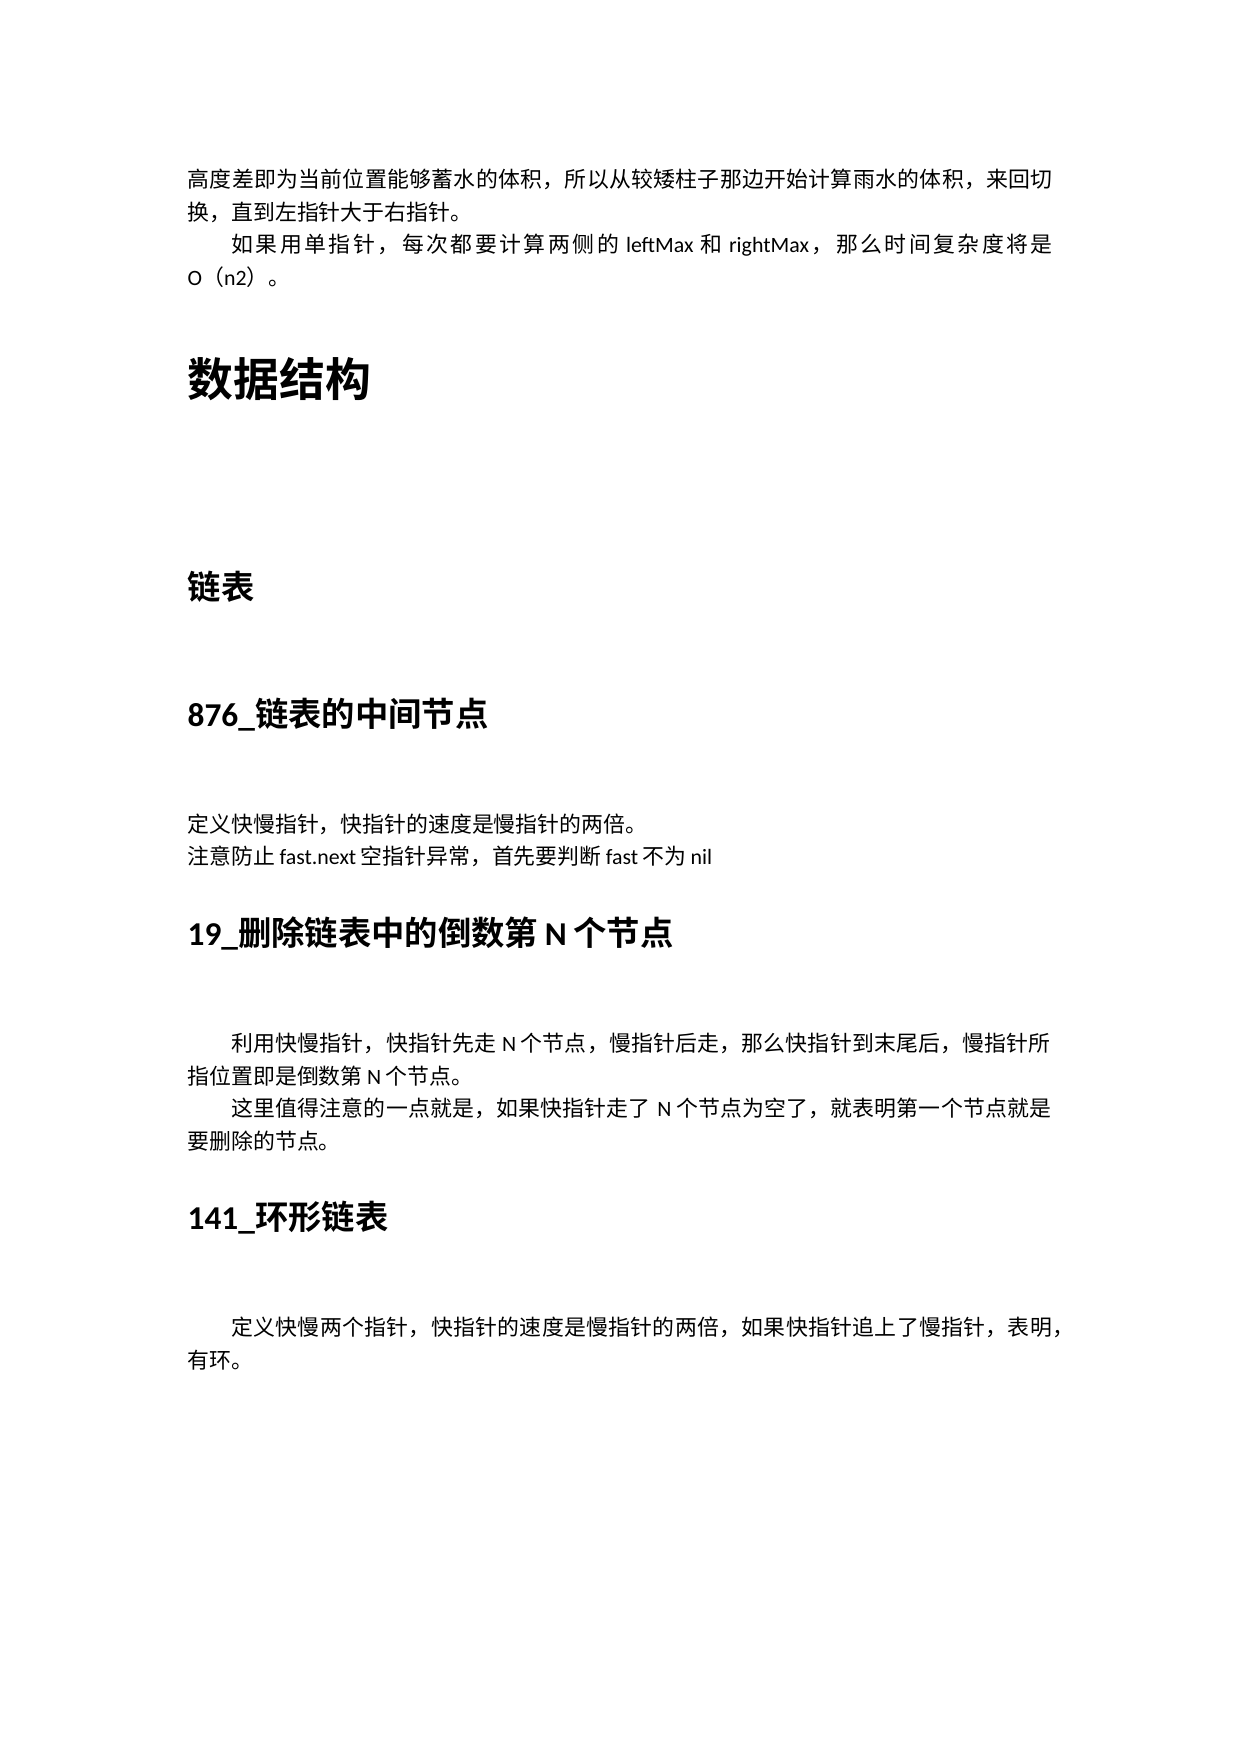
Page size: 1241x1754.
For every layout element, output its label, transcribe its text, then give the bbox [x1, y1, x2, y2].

text 定义快慢两个指针，快指针的速度是慢指针的两倍，如果快指针追上了慢指针，表明，有环。 [187, 1310, 1053, 1375]
list 如果用单指针，每次都要计算两侧的leftMax和rightMax，那么时间复杂度将是O（n2）。 [187, 227, 1053, 292]
text 定义快慢指针，快指针的速度是慢指针的两倍。 [187, 806, 1053, 839]
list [187, 162, 1053, 227]
subtitle 19_删除链表中的倒数第N个节点 [187, 898, 1053, 963]
text 这里值得注意的一点就是，如果快指针走了N个节点为空了，就表明第一个节点就是要删除的节点。 [187, 1091, 1053, 1156]
subtitle 数据结构 [187, 327, 1053, 425]
subtitle 876_链表的中间节点 [187, 679, 1053, 744]
subtitle 141_环形链表 [187, 1183, 1053, 1248]
subtitle 链表 [187, 552, 1053, 617]
text 利用快慢指针，快指针先走N个节点，慢指针后走，那么快指针到末尾后，慢指针所指位置即是倒数第N个节点。 [187, 1026, 1053, 1091]
text 注意防止fast.next空指针异常，首先要判断fast不为nil [187, 839, 1053, 871]
